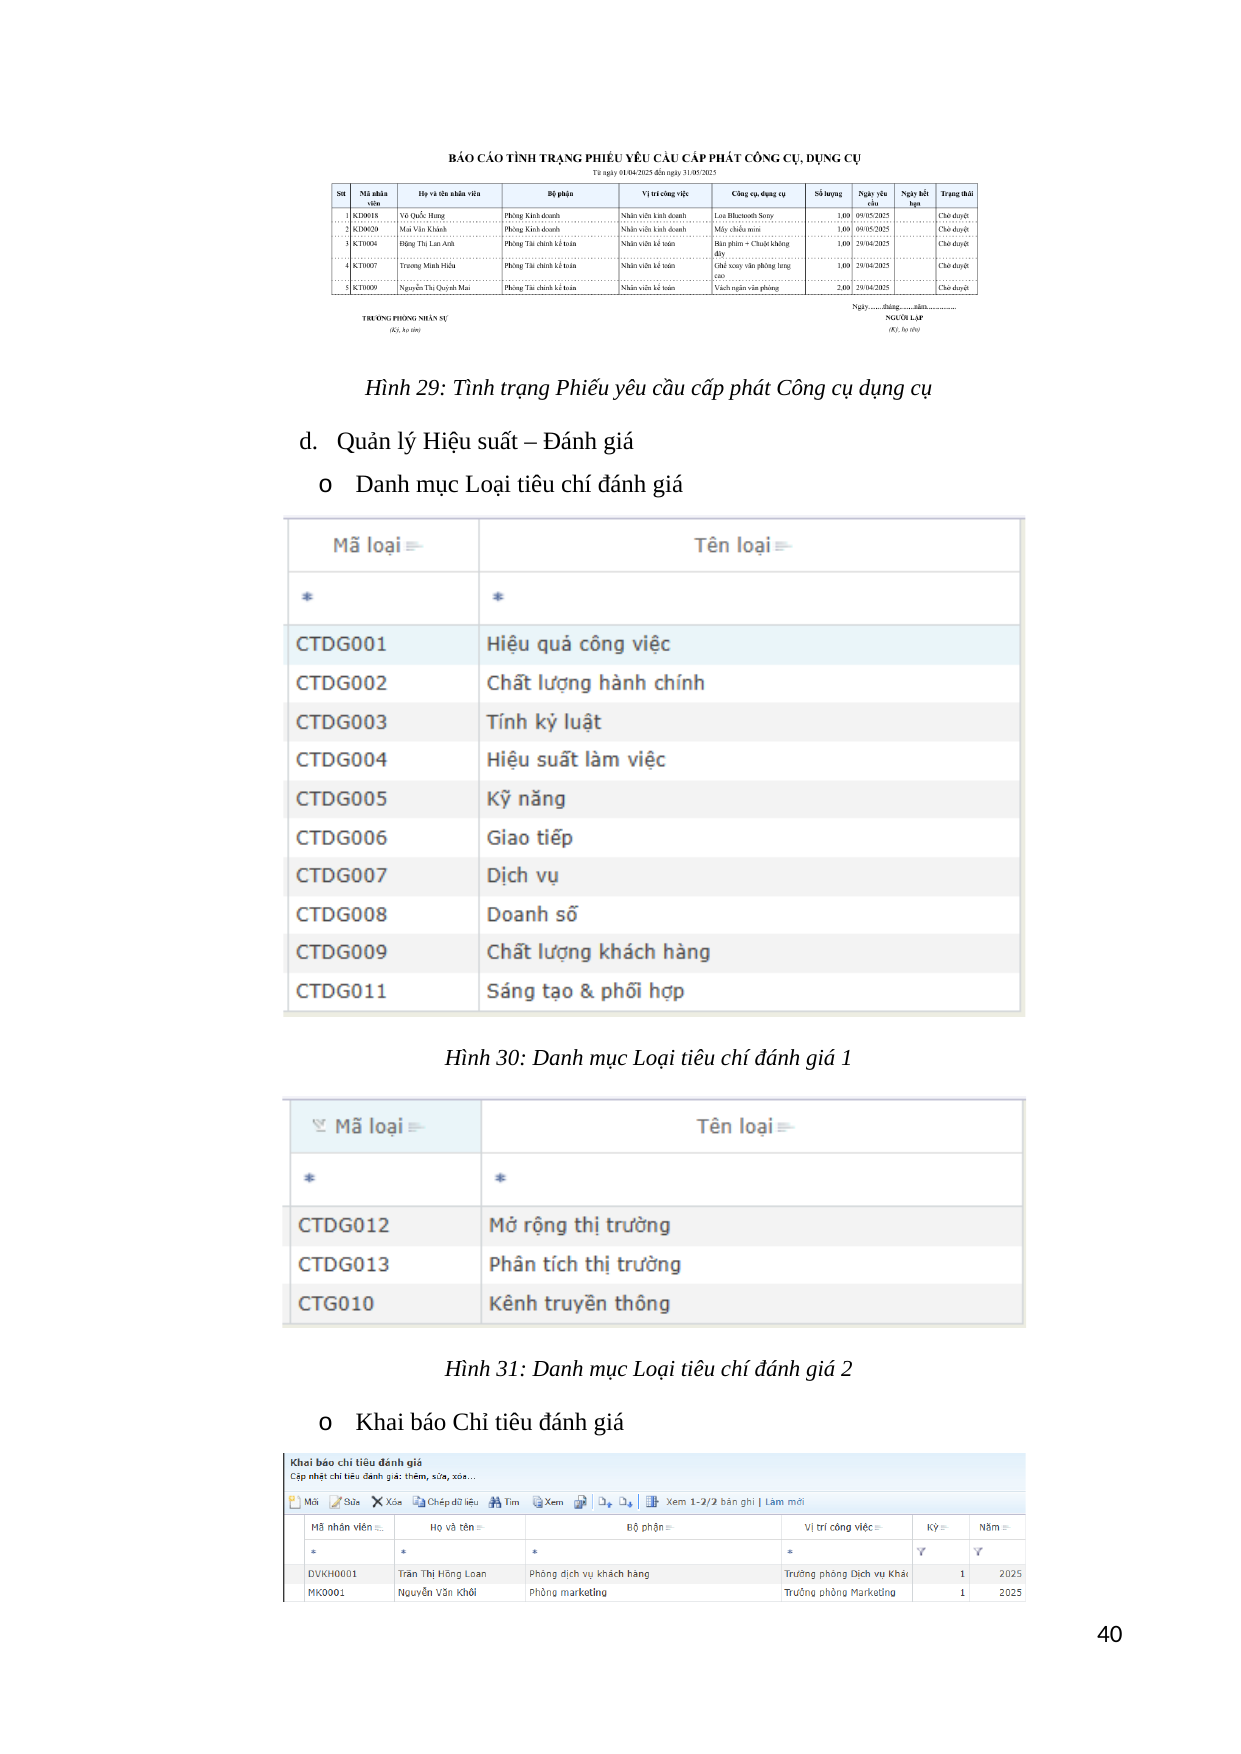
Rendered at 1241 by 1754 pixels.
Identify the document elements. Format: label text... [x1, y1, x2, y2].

list Khai báo Chỉ tiêu đánh giá [318, 1407, 1122, 1438]
text Hình 30: Danh mục Loại tiêu chí đánh giá 1 [177, 1044, 1122, 1071]
text Hình 29: Tình trạng Phiếu yêu cầu cấp phát Công cụ dụng cụ [177, 374, 1122, 400]
picture [283, 515, 1026, 1017]
picture [282, 1096, 1027, 1328]
text Hình 31: Danh mục Loại tiêu chí đánh giá 2 [177, 1355, 1122, 1382]
list Danh mục Loại tiêu chí đánh giá [318, 469, 1122, 500]
list Quản lý Hiệu suất – Đánh giá [299, 426, 1122, 454]
picture [283, 1453, 1026, 1602]
picture [323, 147, 986, 346]
